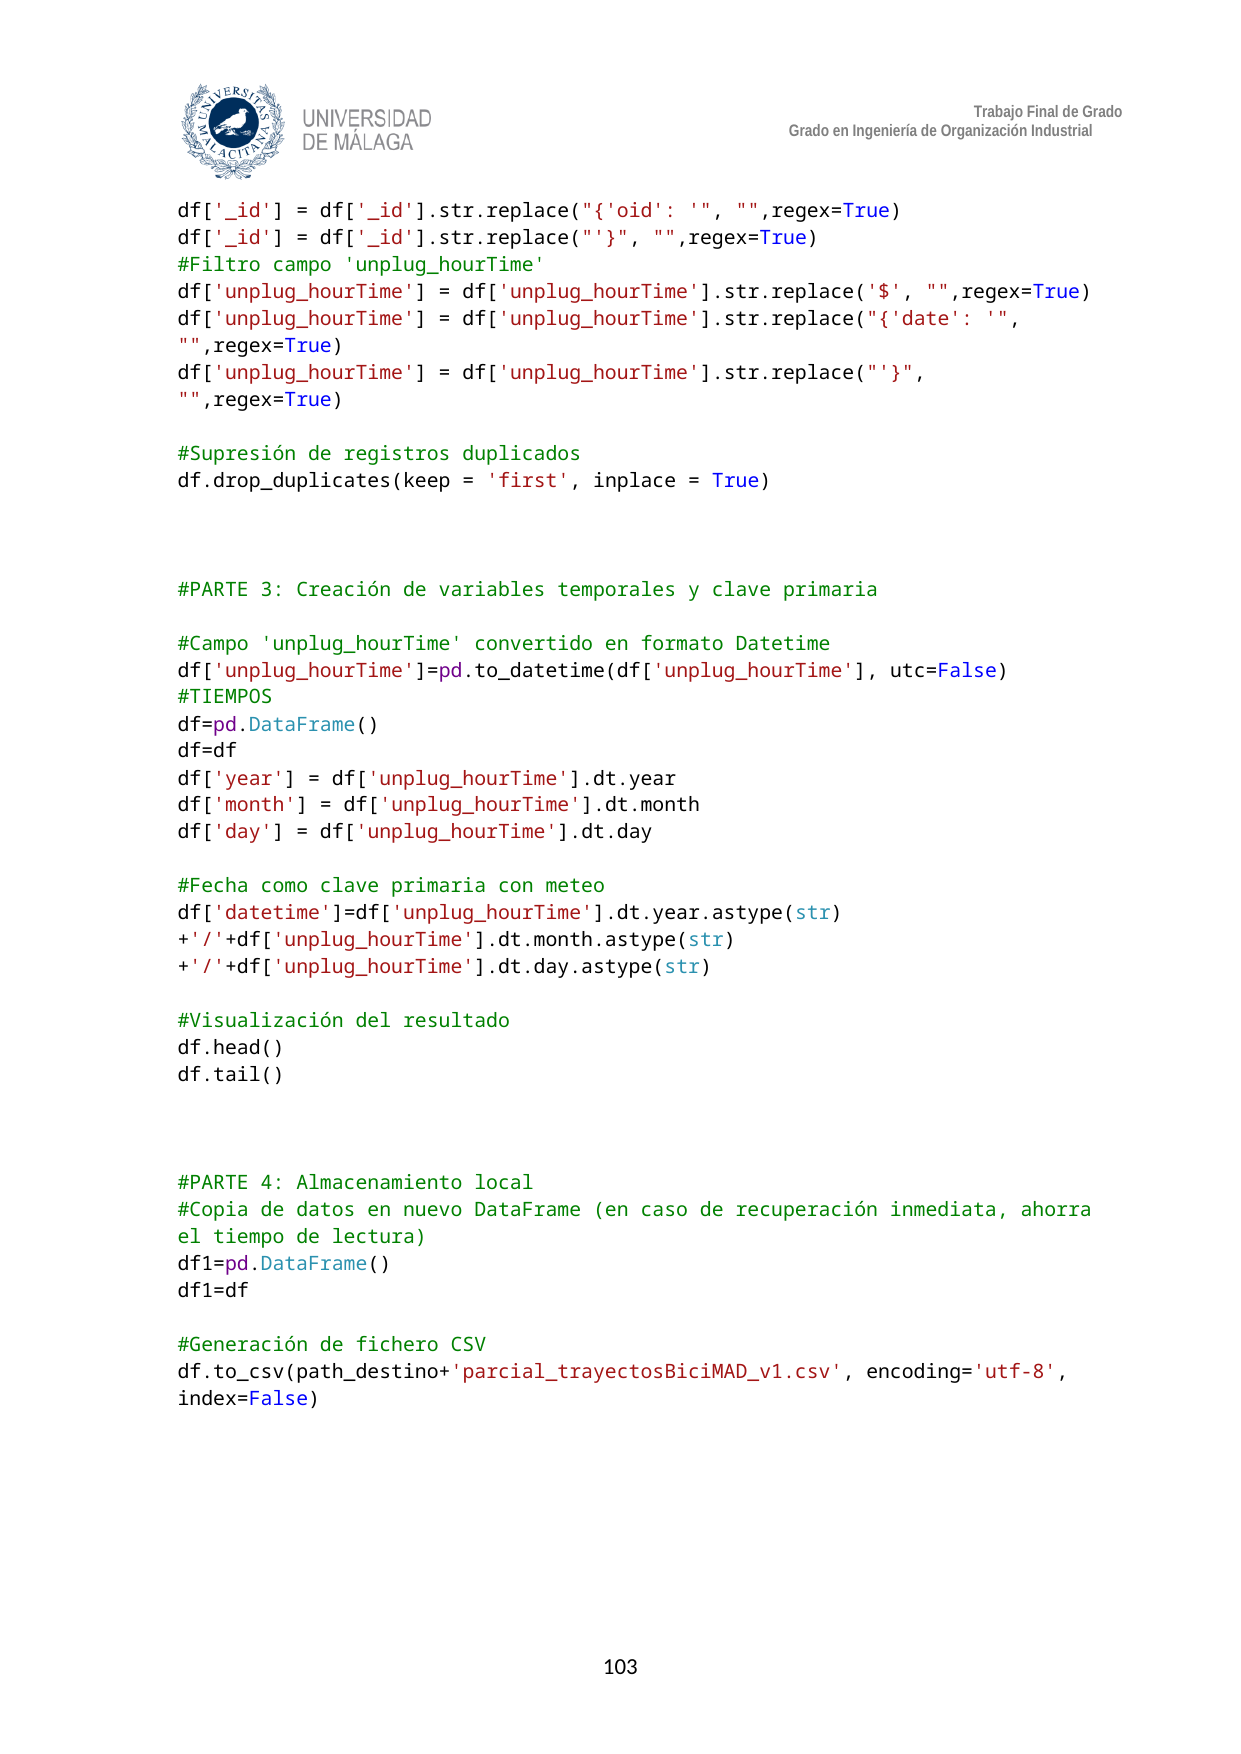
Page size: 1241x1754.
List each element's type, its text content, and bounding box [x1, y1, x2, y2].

text df['year'] = df['unplug_hourTime'].dt.year [177, 764, 1093, 791]
picture [176, 73, 444, 185]
text df1=df [177, 1276, 1093, 1303]
text df['unplug_hourTime'] = df['unplug_hourTime'].str.replace('$', "",regex=True) [177, 277, 1093, 304]
text #Copia de datos en nuevo DataFrame (en caso de recuperación inmediata, ahorra el tiempo de lectura) [177, 1195, 1093, 1249]
text #Supresión de registros duplicados [177, 439, 1093, 466]
text #Filtro campo 'unplug_hourTime' [177, 250, 1093, 277]
text df.head() [177, 1033, 1093, 1061]
text df.drop_duplicates(keep = 'first', inplace = True) [177, 466, 1093, 493]
text #Campo 'unplug_hourTime' convertido en formato Datetime [177, 629, 1093, 656]
text #Visualización del resultado [177, 1007, 1093, 1033]
text #PARTE 4: Almacenamiento local [177, 1168, 1093, 1195]
text #Fecha como clave primaria con meteo [177, 872, 1093, 899]
text #TIEMPOS [177, 683, 1093, 710]
text df=pd.DataFrame() [177, 710, 1093, 737]
text df1=pd.DataFrame() [177, 1249, 1093, 1276]
text df.tail() [177, 1061, 1093, 1087]
text df.to_csv(path_destino+'parcial_trayectosBiciMAD_v1.csv', encoding='utf-8', index=False) [177, 1357, 1093, 1411]
text df['_id'] = df['_id'].str.replace("'}", "",regex=True) [177, 223, 1093, 250]
text df=df [177, 737, 1093, 764]
text df['datetime']=df['unplug_hourTime'].dt.year.astype(str)+'/'+df['unplug_hourTime'].dt.month.astype(str)+'/'+df['unplug_hourTime'].dt.day.astype(str) [177, 899, 1093, 979]
text df['_id'] = df['_id'].str.replace("{'oid': '", "",regex=True) [177, 196, 1093, 223]
text df['unplug_hourTime']=pd.to_datetime(df['unplug_hourTime'], utc=False) [177, 656, 1093, 683]
text #PARTE 3: Creación de variables temporales y clave primaria [177, 575, 1093, 602]
text df['day'] = df['unplug_hourTime'].dt.day [177, 818, 1093, 845]
text df['unplug_hourTime'] = df['unplug_hourTime'].str.replace("'}", "",regex=True) [177, 358, 1093, 412]
text #Generación de fichero CSV [177, 1330, 1093, 1357]
text df['month'] = df['unplug_hourTime'].dt.month [177, 791, 1093, 818]
text df['unplug_hourTime'] = df['unplug_hourTime'].str.replace("{'date': '", "",regex=True) [177, 304, 1093, 358]
